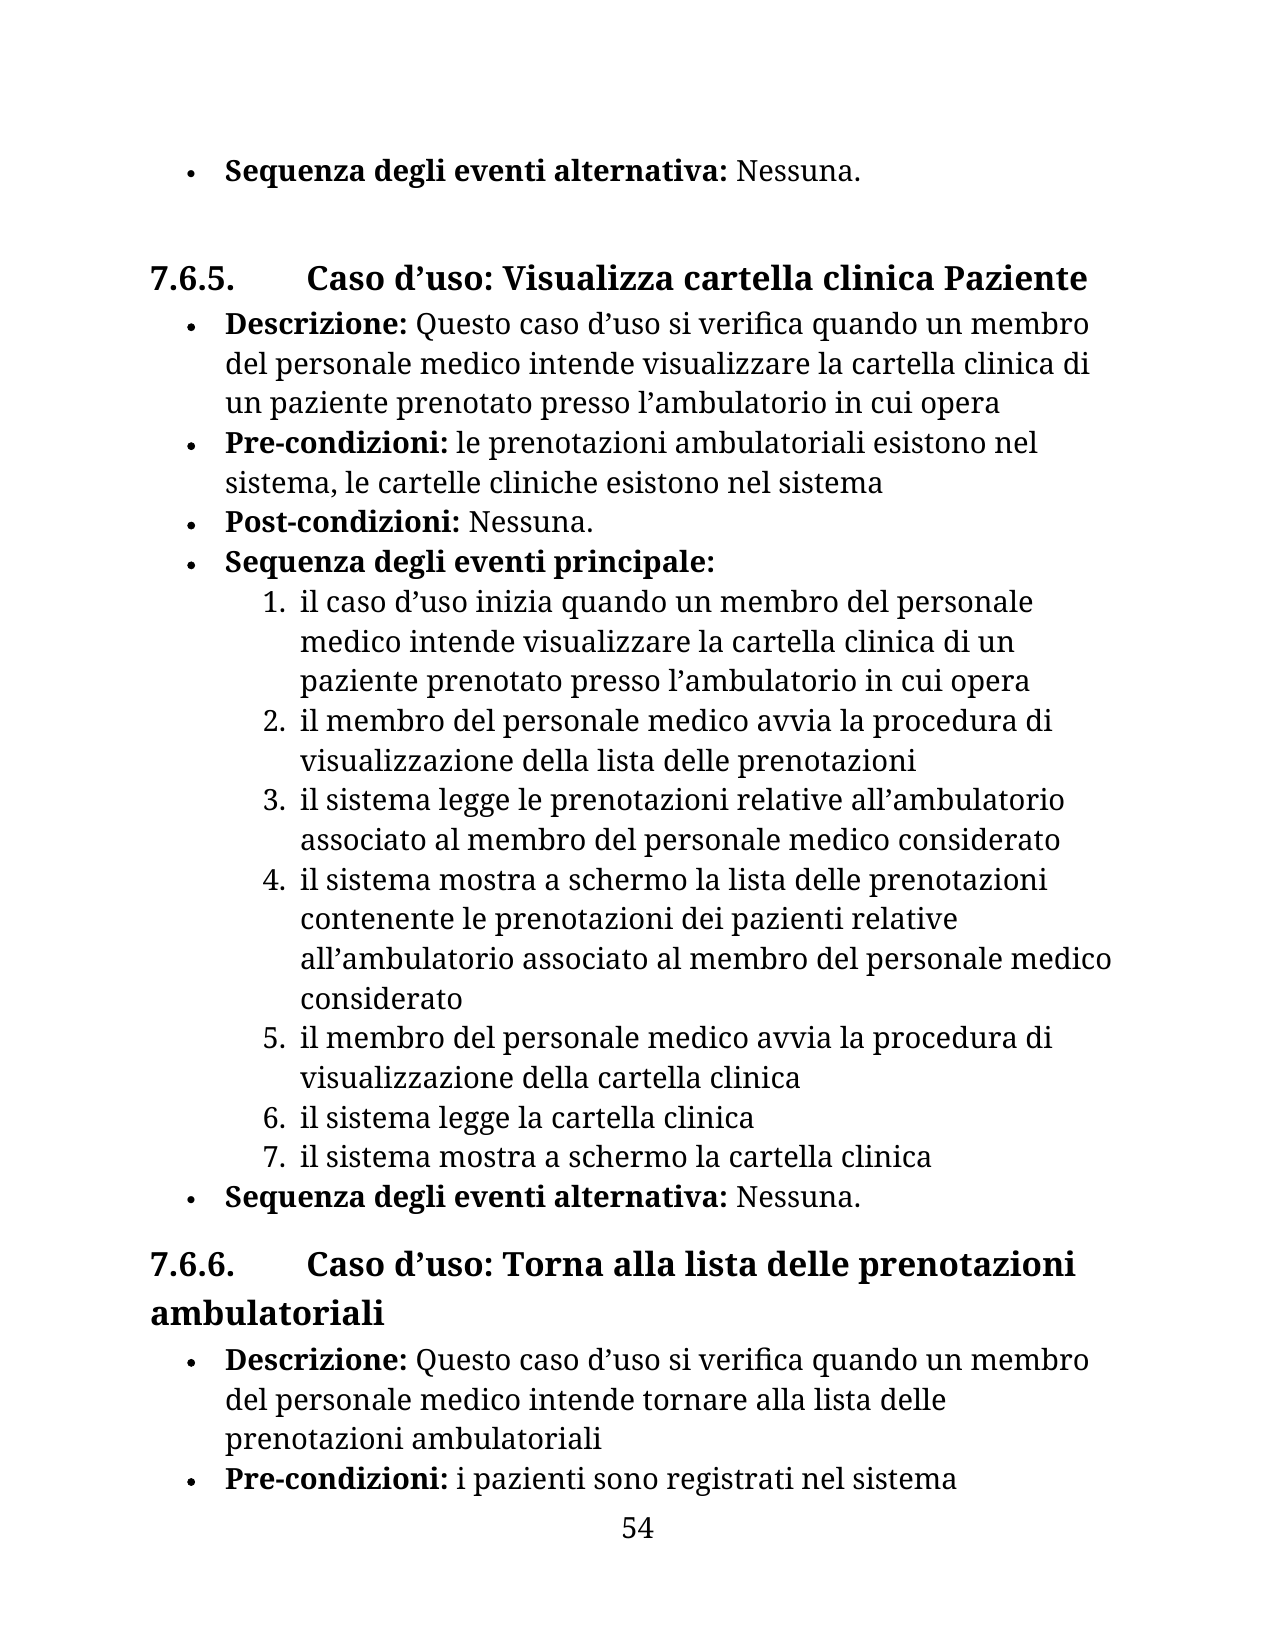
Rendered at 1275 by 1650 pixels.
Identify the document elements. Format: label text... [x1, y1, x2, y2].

list Pre-condizioni: i pazienti sono registrati nel sistema [187, 1458, 1125, 1498]
list il sistema mostra a schermo la lista delle prenotazioni contenente le prenotazioni dei pazienti relative all’ambulatorio associato al membro del personale medico considerato [262, 859, 1125, 1018]
list Sequenza degli eventi alternativa: Nessuna. [187, 150, 1125, 190]
list Descrizione: Questo caso d’uso si verifica quando un membro del personale medico intende tornare alla lista delle prenotazioni ambulatoriali [187, 1339, 1125, 1458]
list il sistema legge le prenotazioni relative all’ambulatorio associato al membro del personale medico considerato [262, 779, 1125, 859]
list il sistema mostra a schermo la cartella clinica [262, 1137, 1125, 1176]
list Post-condizioni: Nessuna. [187, 502, 1125, 541]
list Descrizione: Questo caso d’uso si verifica quando un membro del personale medico intende visualizzare la cartella clinica di un paziente prenotato presso l’ambulatorio in cui opera [187, 303, 1125, 422]
list il membro del personale medico avvia la procedura di visualizzazione della lista delle prenotazioni [262, 700, 1125, 779]
list Sequenza degli eventi principale: [187, 541, 1125, 581]
list il caso d’uso inizia quando un membro del personale medico intende visualizzare la cartella clinica di un paziente prenotato presso l’ambulatorio in cui opera [262, 581, 1125, 700]
subtitle Caso d’uso: Visualizza cartella clinica Paziente [150, 254, 1125, 300]
list il membro del personale medico avvia la procedura di visualizzazione della cartella clinica [262, 1018, 1125, 1097]
list il sistema legge la cartella clinica [262, 1097, 1125, 1137]
subtitle Caso d’uso: Torna alla lista delle prenotazioni ambulatoriali [150, 1241, 1125, 1336]
list Pre-condizioni: le prenotazioni ambulatoriali esistono nel sistema, le cartelle cliniche esistono nel sistema [187, 422, 1125, 502]
list Sequenza degli eventi alternativa: Nessuna. [187, 1176, 1125, 1216]
